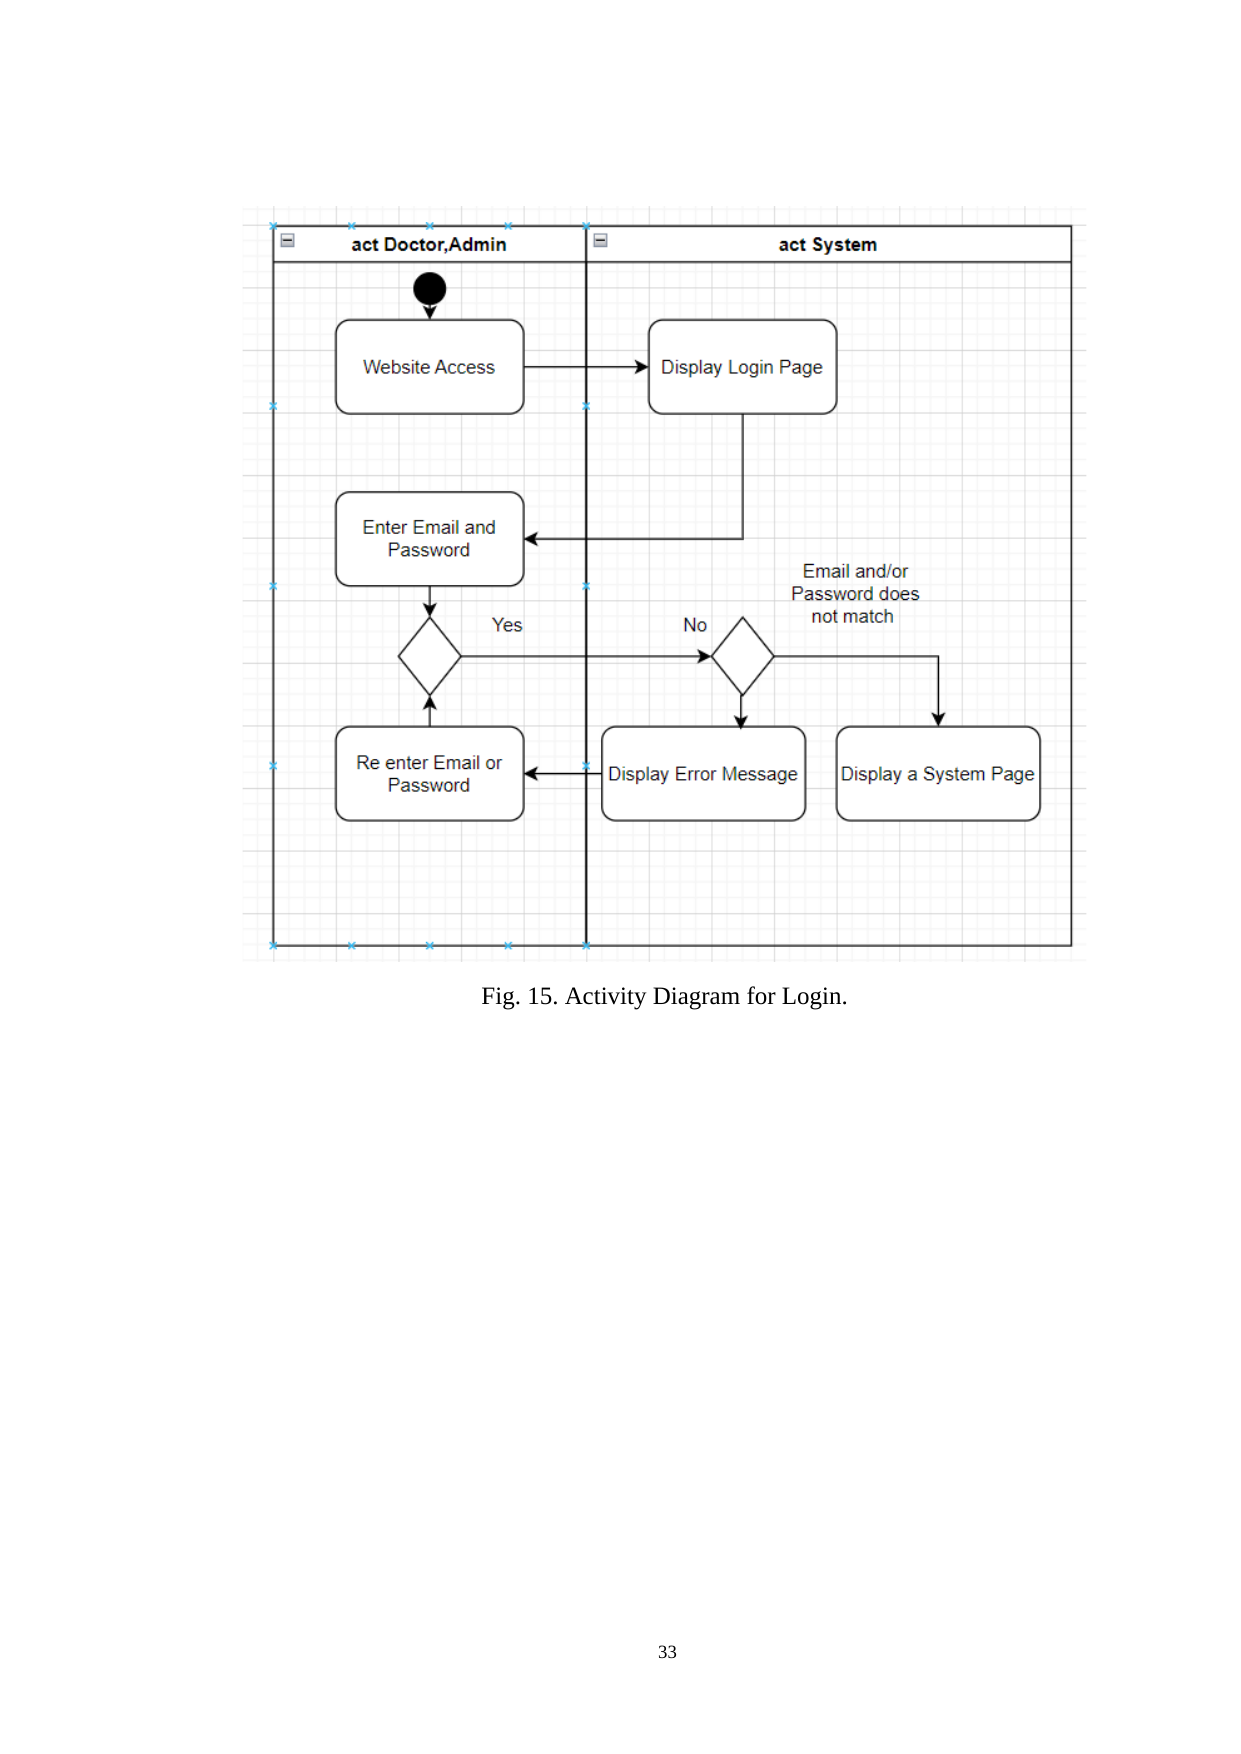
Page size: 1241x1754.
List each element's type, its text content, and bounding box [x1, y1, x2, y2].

text Fig. 15. Activity Diagram for Login. [207, 981, 1122, 1009]
picture [242, 206, 1087, 962]
